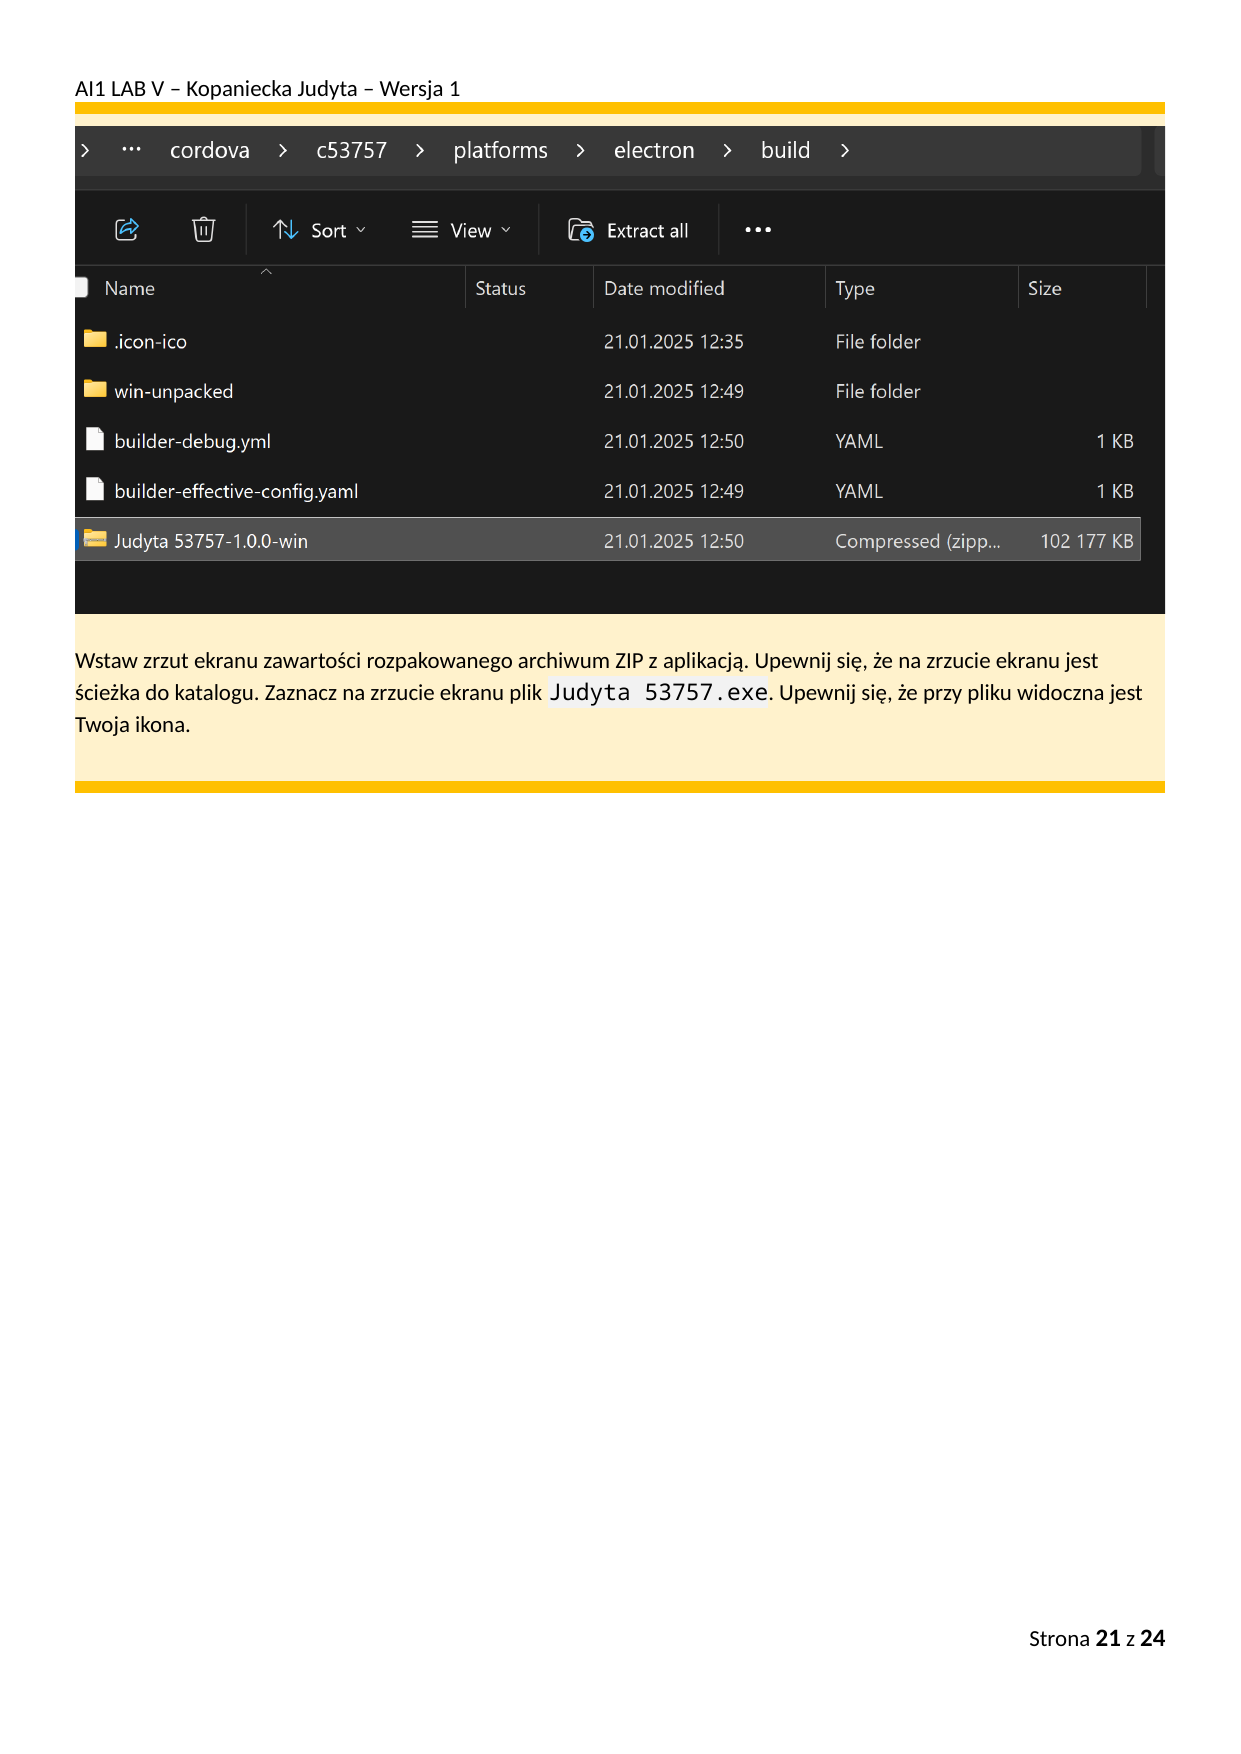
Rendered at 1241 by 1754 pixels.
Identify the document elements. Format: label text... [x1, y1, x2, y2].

picture [75, 126, 1166, 614]
text Wstaw zrzut ekranu zawartości rozpakowanego archiwum ZIP z aplikacją. Upewnij się, że na zrzucie ekranu jest ścieżka do katalogu. Zaznacz na zrzucie ekranu plik Judyta 53757.exe. Upewnij się, że przy pliku widoczna jest Twoja ikona. [75, 621, 1165, 715]
